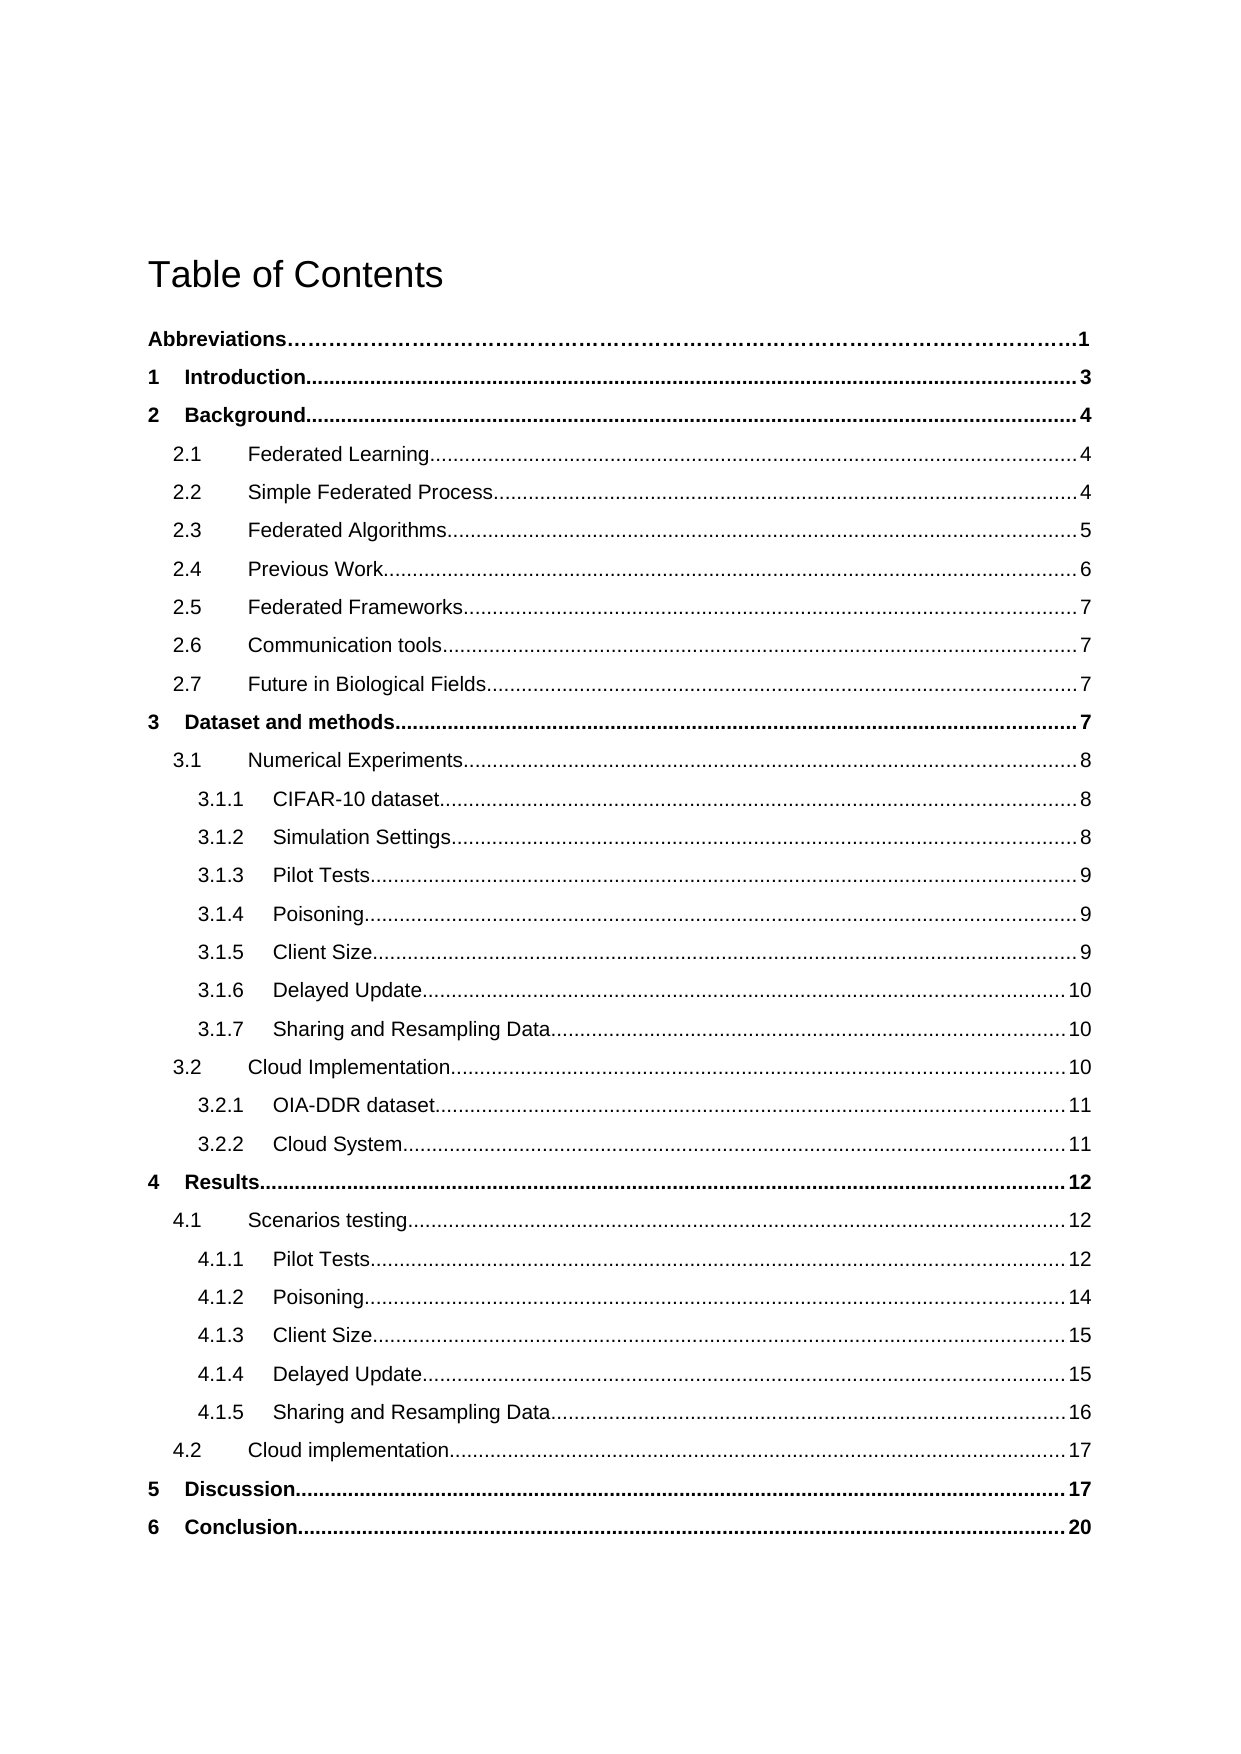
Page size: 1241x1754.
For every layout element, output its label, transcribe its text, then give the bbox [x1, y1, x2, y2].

text 3.1.6 Delayed Update 10 [198, 978, 1092, 1002]
text 2.2 Simple Federated Process 4 [173, 480, 1092, 504]
text 2.7 Future in Biological Fields 7 [173, 671, 1092, 695]
text 2.6 Communication tools 7 [173, 633, 1092, 657]
text 3.1 Numerical Experiments 8 [173, 748, 1092, 772]
text 2.5 Federated Frameworks 7 [173, 595, 1092, 619]
text 4.1.4 Delayed Update 15 [198, 1361, 1092, 1385]
text 4.1.2 Poisoning 14 [198, 1285, 1092, 1309]
text Abbreviations……………………………………………………………………………………………………1 [148, 327, 1092, 351]
text 3.1.5 Client Size 9 [198, 940, 1092, 964]
text 2 Background 4 [148, 403, 1092, 427]
text 3.2 Cloud Implementation 10 [173, 1055, 1092, 1079]
text 4.1.3 Client Size 15 [198, 1323, 1092, 1347]
text 4 Results 12 [148, 1170, 1092, 1194]
text 3 Dataset and methods 7 [148, 710, 1092, 734]
text 2.4 Previous Work 6 [173, 556, 1092, 580]
text 3.2.2 Cloud System 11 [198, 1131, 1092, 1155]
text 3.2.1 OIA-DDR dataset 11 [198, 1093, 1092, 1117]
text 1 Introduction 3 [148, 365, 1092, 389]
text 4.2 Cloud implementation 17 [173, 1438, 1092, 1462]
text 3.1.4 Poisoning 9 [198, 901, 1092, 925]
text 4.1.5 Sharing and Resampling Data 16 [198, 1400, 1092, 1424]
text 3.1.2 Simulation Settings 8 [198, 825, 1092, 849]
text 3.1.1 CIFAR-10 dataset 8 [198, 786, 1092, 810]
text 6 Conclusion 20 [148, 1515, 1092, 1539]
text 2.1 Federated Learning 4 [173, 441, 1092, 465]
text 3.1.3 Pilot Tests 9 [198, 863, 1092, 887]
text 4.1 Scenarios testing 12 [173, 1208, 1092, 1232]
subtitle Table of Contents [148, 252, 1092, 295]
text 2.3 Federated Algorithms 5 [173, 518, 1092, 542]
text 4.1.1 Pilot Tests 12 [198, 1246, 1092, 1270]
text 5 Discussion 17 [148, 1476, 1092, 1500]
text 3.1.7 Sharing and Resampling Data 10 [198, 1016, 1092, 1040]
